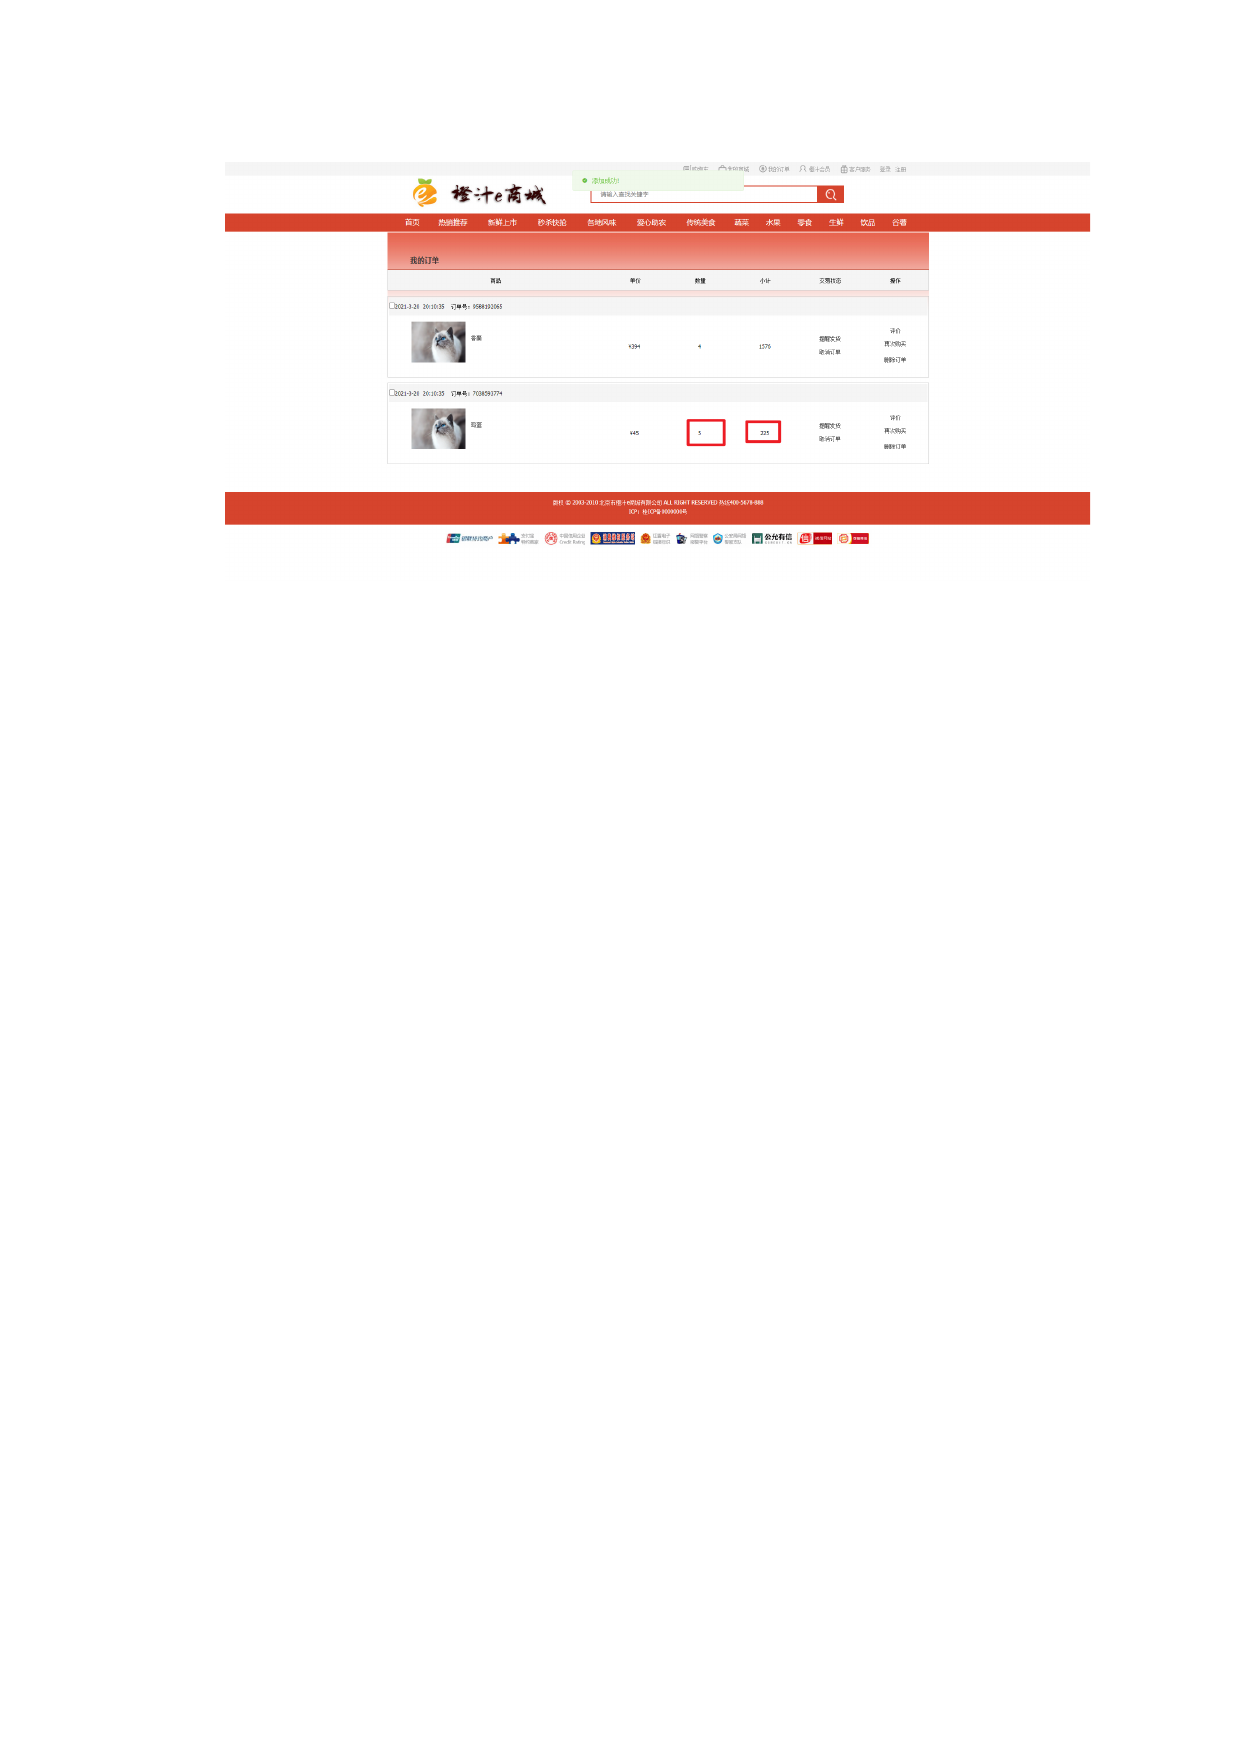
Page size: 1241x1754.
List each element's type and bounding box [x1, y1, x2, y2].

picture [225, 162, 1091, 581]
